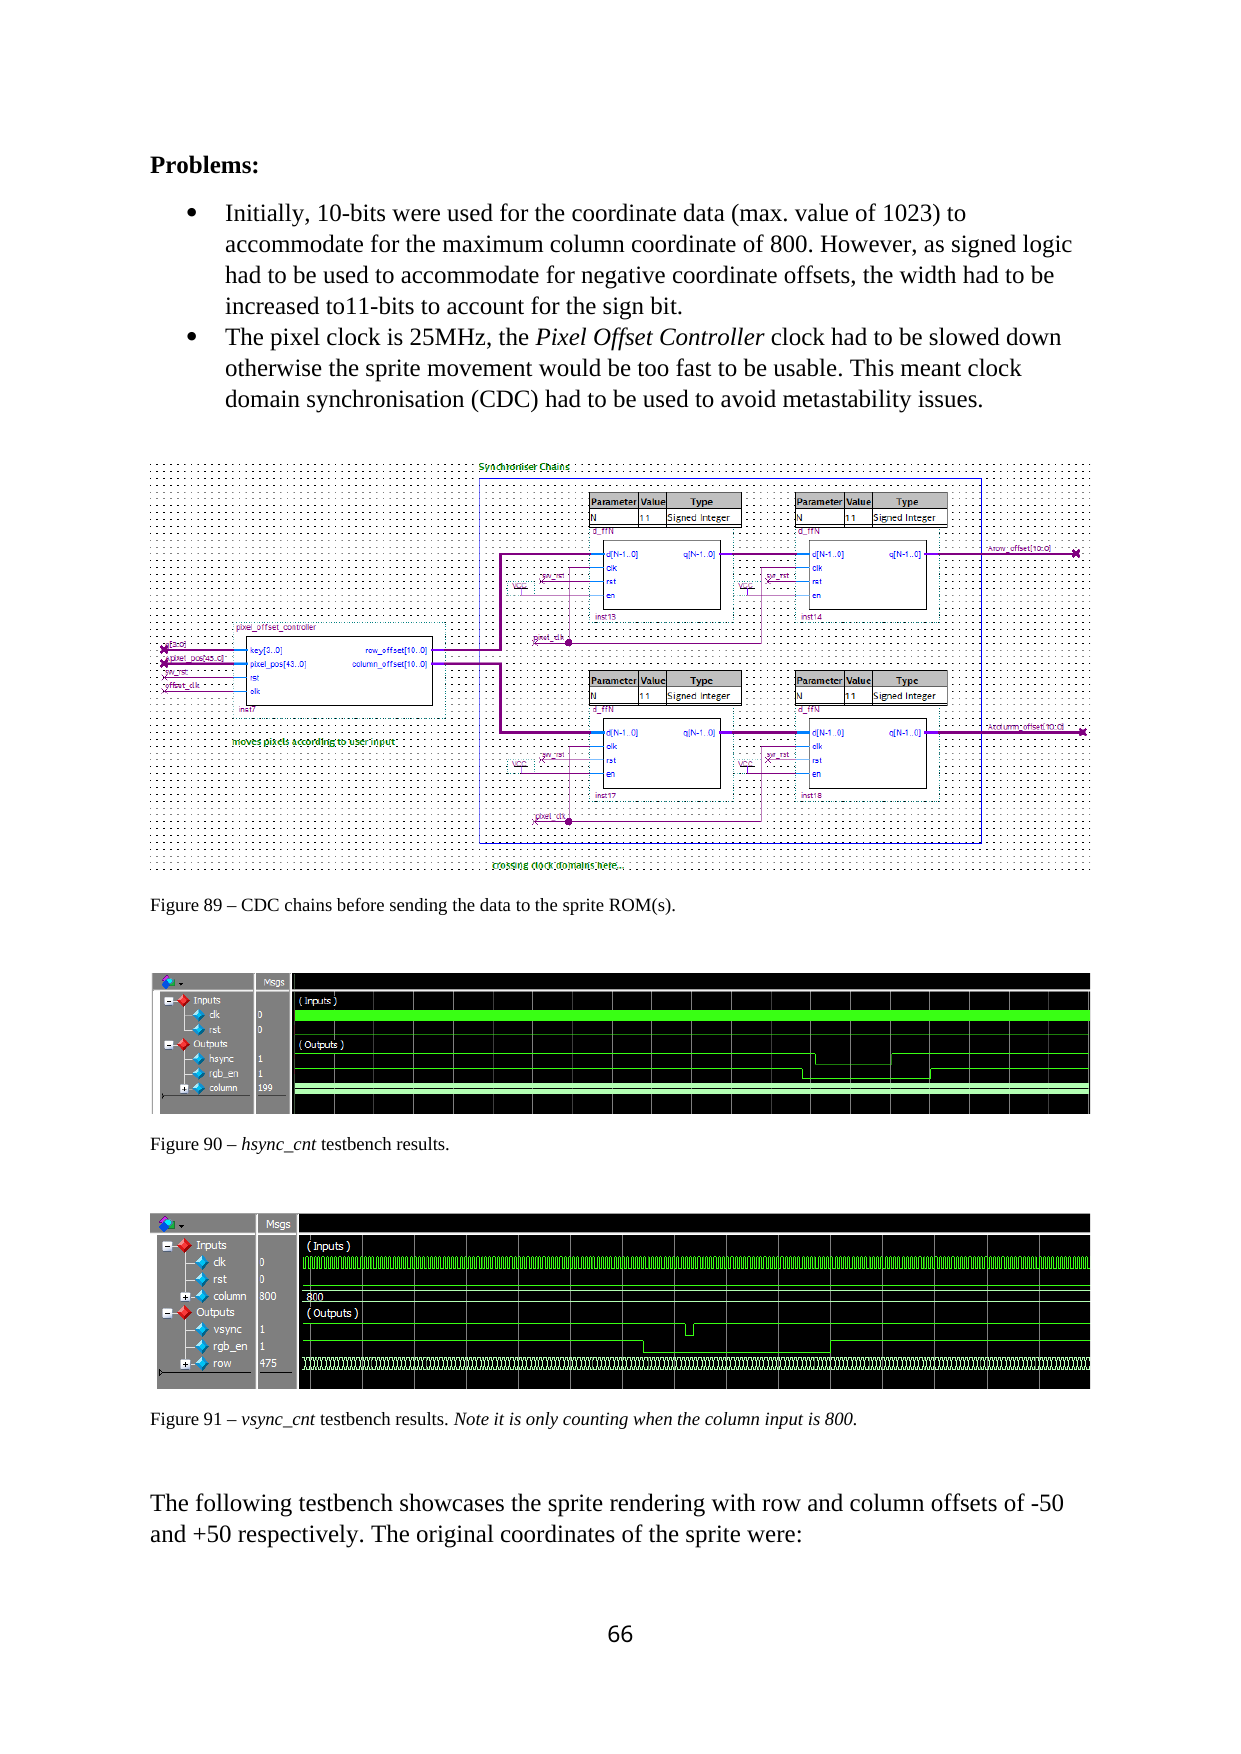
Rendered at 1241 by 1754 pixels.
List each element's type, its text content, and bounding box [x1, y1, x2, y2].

text The following testbench showcases the sprite rendering with row and column offsets of -50 and +50 respectively. The original coordinates of the sprite were: [150, 1488, 1090, 1547]
list The pixel clock is 25MHz, the Pixel Offset Controller clock had to be slowed down otherwise the sprite movement would be too fast to be usable. This meant clock domain synchronisation (CDC) had to be used to avoid metastability issues. [187, 322, 1090, 413]
picture [150, 1213, 1091, 1389]
list Initially, 10-bits were used for the coordinate data (max. value of 1023) to accommodate for the maximum column coordinate of 800. However, as signed logic had to be used to accommodate for negative coordinate offsets, the width had to be increased to11-bits to account for the sign bit. [187, 198, 1090, 319]
text Figure 89 – CDC chains before sending the data to the sprite ROM(s). [150, 894, 1090, 915]
picture [150, 462, 1091, 875]
text Figure 91 – vsync_cnt testbench results. Note it is only counting when the column input is 800. [150, 1408, 1090, 1429]
text Figure 90 – hsync_cnt testbench results. [150, 1133, 1090, 1155]
picture [150, 973, 1091, 1114]
text Problems: [150, 150, 1090, 179]
